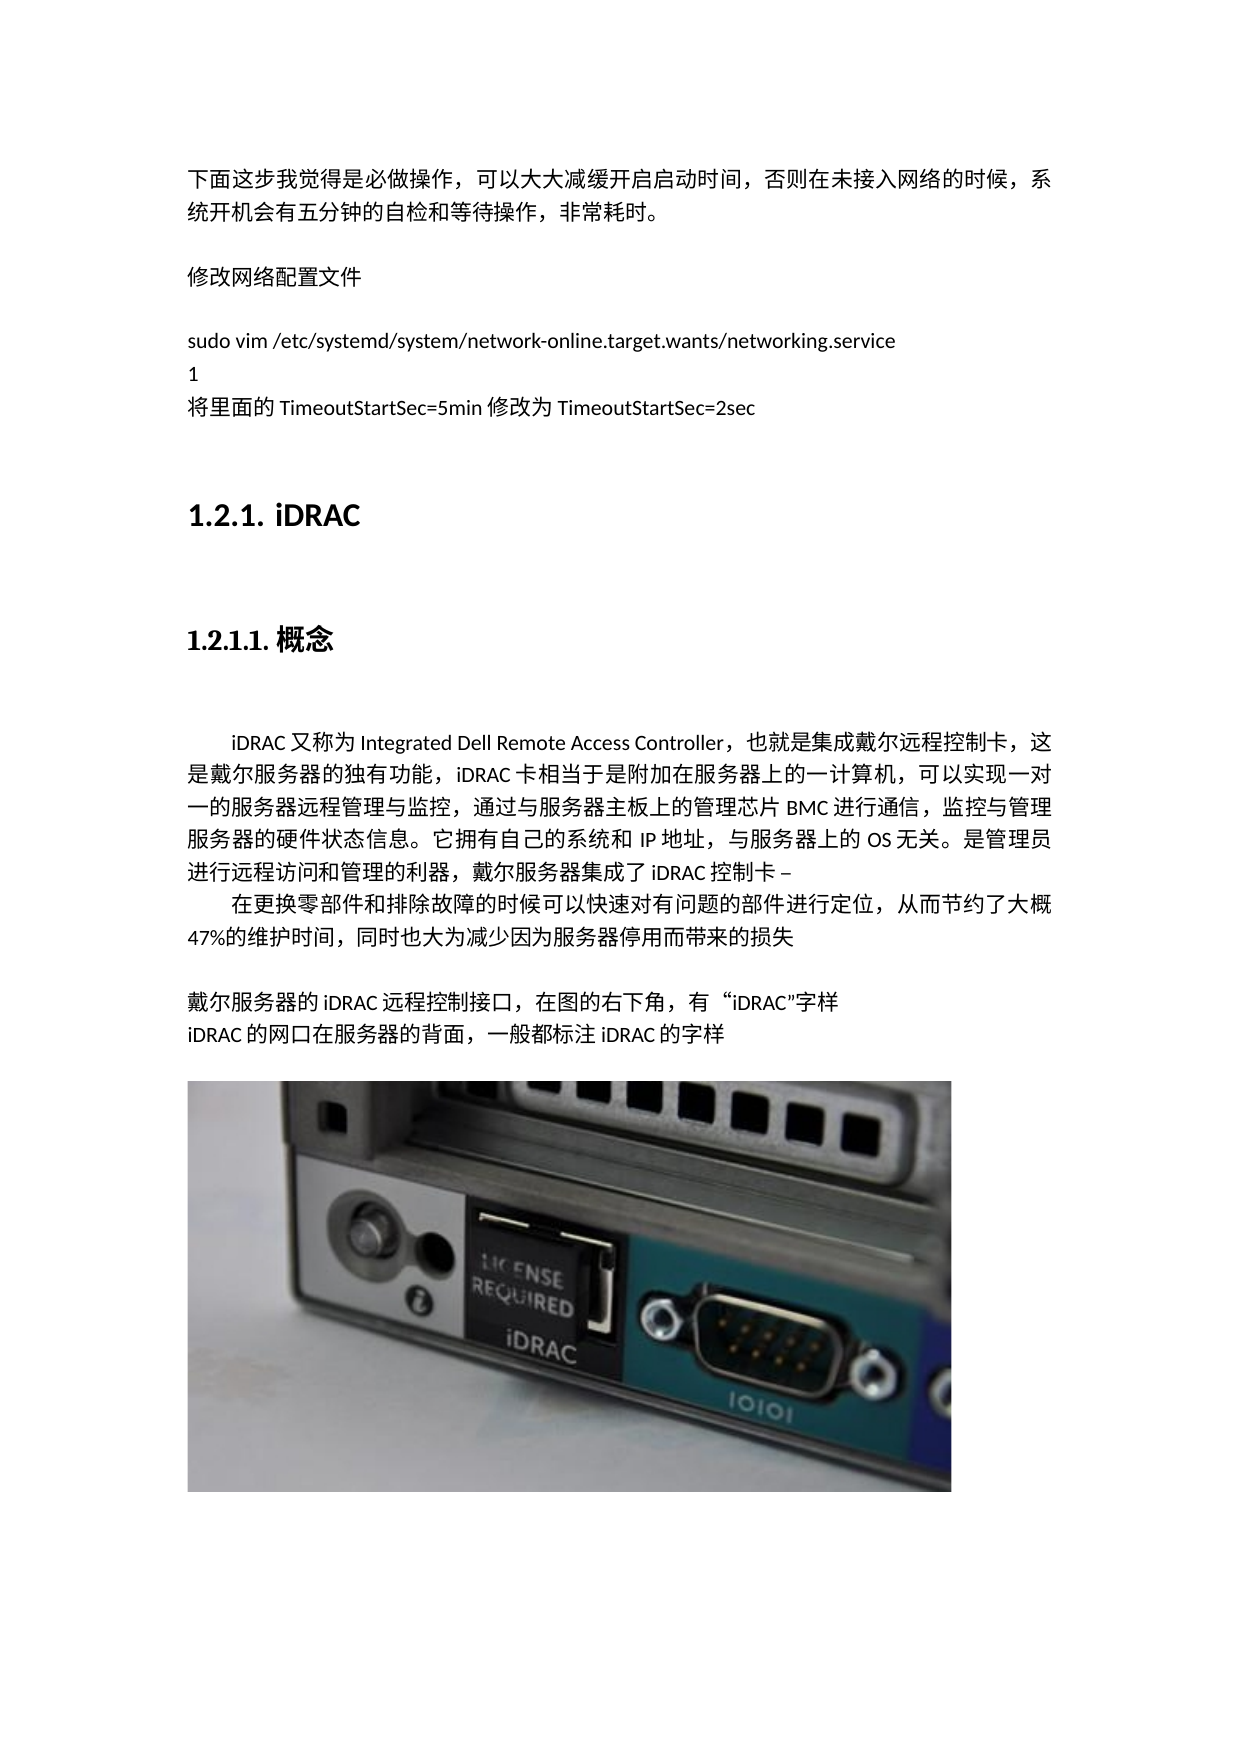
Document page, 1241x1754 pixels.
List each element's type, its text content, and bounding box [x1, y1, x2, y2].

text 修改网络配置文件 [187, 259, 1053, 292]
text 戴尔服务器的iDRAC远程控制接口，在图的右下角，有“iDRAC”字样 [187, 984, 1053, 1017]
text 将里面的TimeoutStartSec=5min 修改为TimeoutStartSec=2sec [187, 389, 1053, 422]
subtitle 概念 [187, 605, 1053, 670]
text 1 [187, 357, 1053, 389]
text iDRAC的网口在服务器的背面，一般都标注iDRAC的字样 [187, 1017, 1053, 1049]
text 下面这步我觉得是必做操作，可以大大减缓开启启动时间，否则在未接入网络的时候，系统开机会有五分钟的自检和等待操作，非常耗时。 [187, 162, 1053, 227]
text sudo vim /etc/systemd/system/network-online.target.wants/networking.service [187, 324, 1053, 357]
text iDRAC又称为Integrated Dell Remote Access Controller，也就是集成戴尔远程控制卡，这是戴尔服务器的独有功能，iDRAC卡相当于是附加在服务器上的一计算机，可以实现一对一的服务器远程管理与监控，通过与服务器主板上的管理芯片BMC进行通信，监控与管理服务器的硬件状态信息。它拥有自己的系统和IP地址，与服务器上的OS无关。是管理员进行远程访问和管理的利器，戴尔服务器集成了iDRAC控制卡 – [187, 724, 1053, 887]
text 在更换零部件和排除故障的时候可以快速对有问题的部件进行定位，从而节约了大概47%的维护时间，同时也大为减少因为服务器停用而带来的损失 [187, 887, 1053, 952]
subtitle iDRAC [187, 482, 1053, 547]
picture [187, 1081, 952, 1492]
